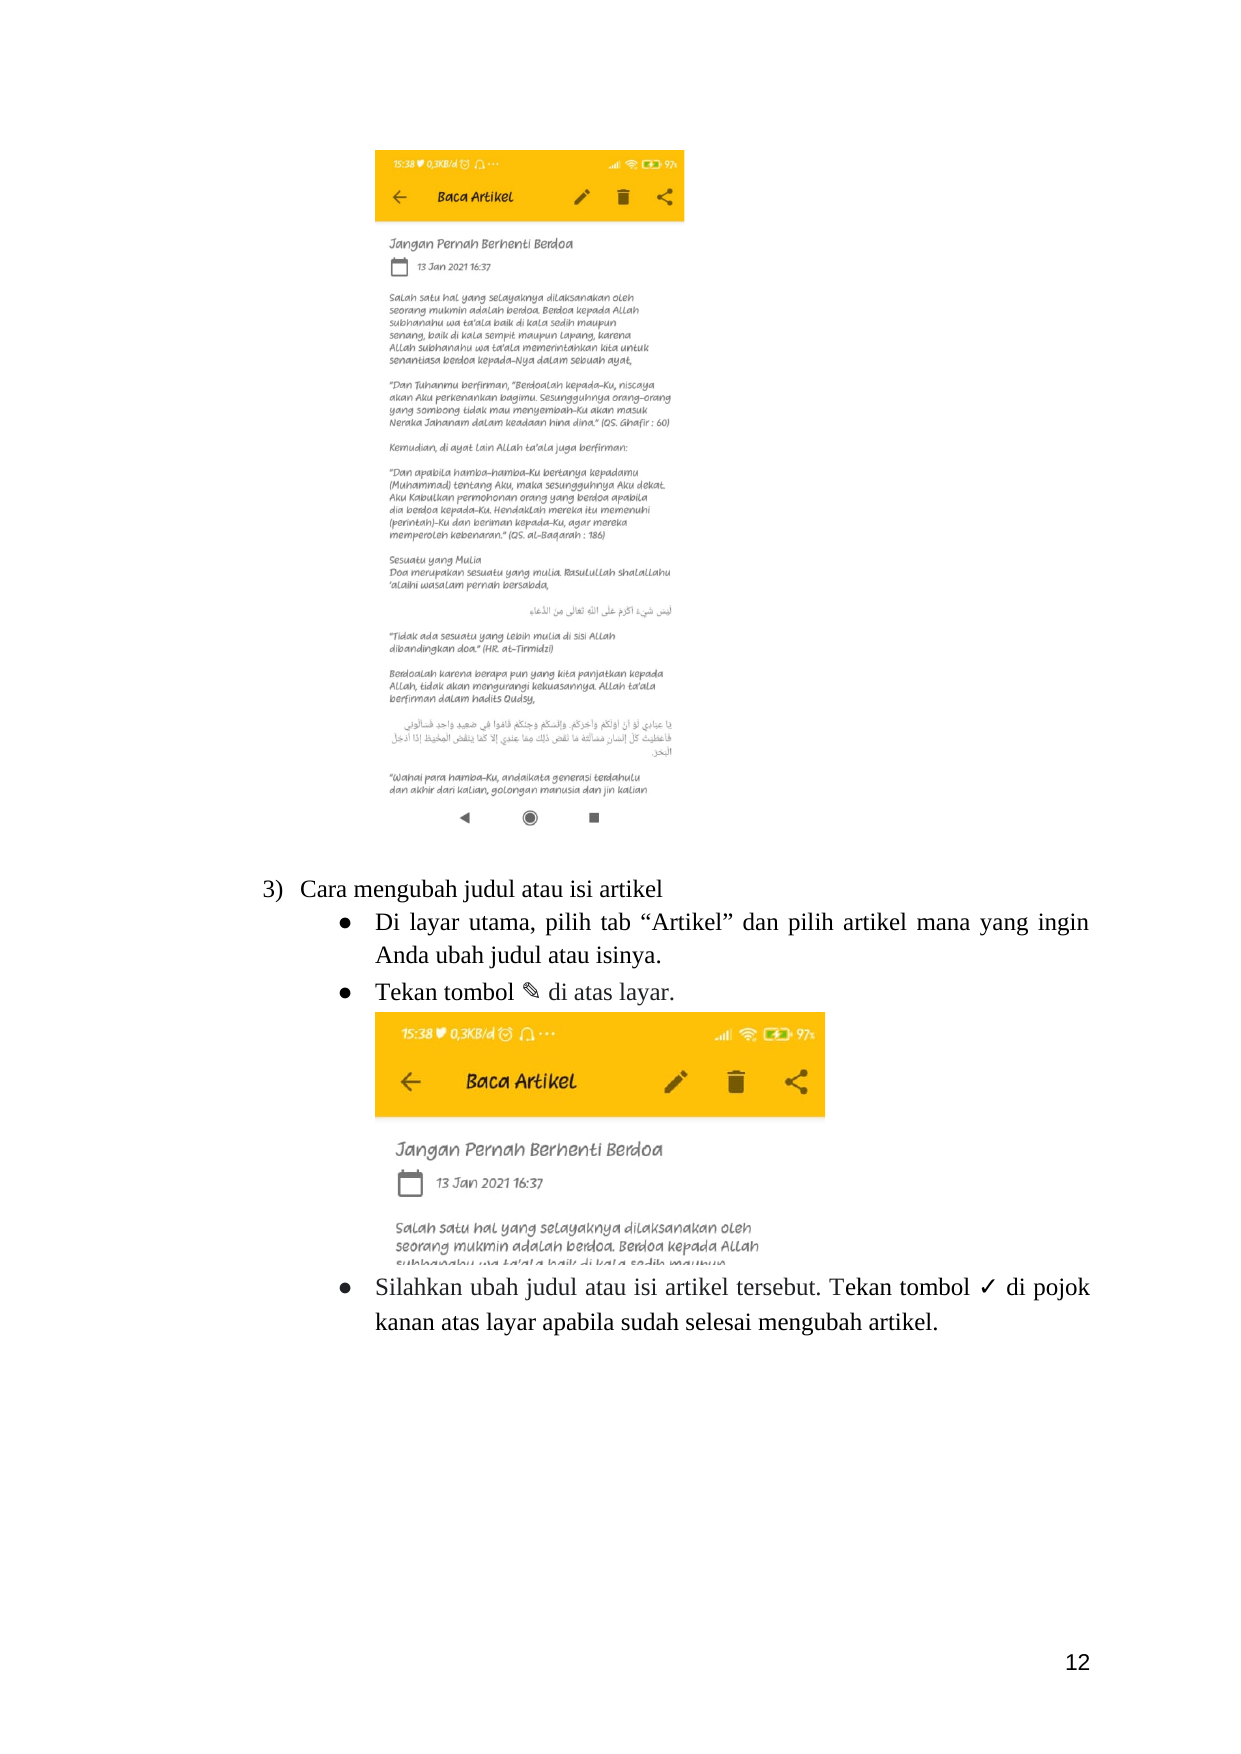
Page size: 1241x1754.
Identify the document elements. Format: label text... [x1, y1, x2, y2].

list Silahkan ubah judul atau isi artikel tersebut. Tekan tombol ✓ di pojok kanan atas layar apabila sudah selesai mengubah artikel. [337, 1269, 1090, 1336]
picture [375, 1012, 826, 1265]
list Di layar utama, pilih tab “Artikel” dan pilih artikel mana yang ingin Anda ubah judul atau isinya. [337, 907, 1090, 969]
list Cara mengubah judul atau isi artikel [262, 874, 1090, 903]
list Tekan tombol ✎ di atas layar. [337, 973, 1090, 1007]
picture [375, 150, 685, 838]
